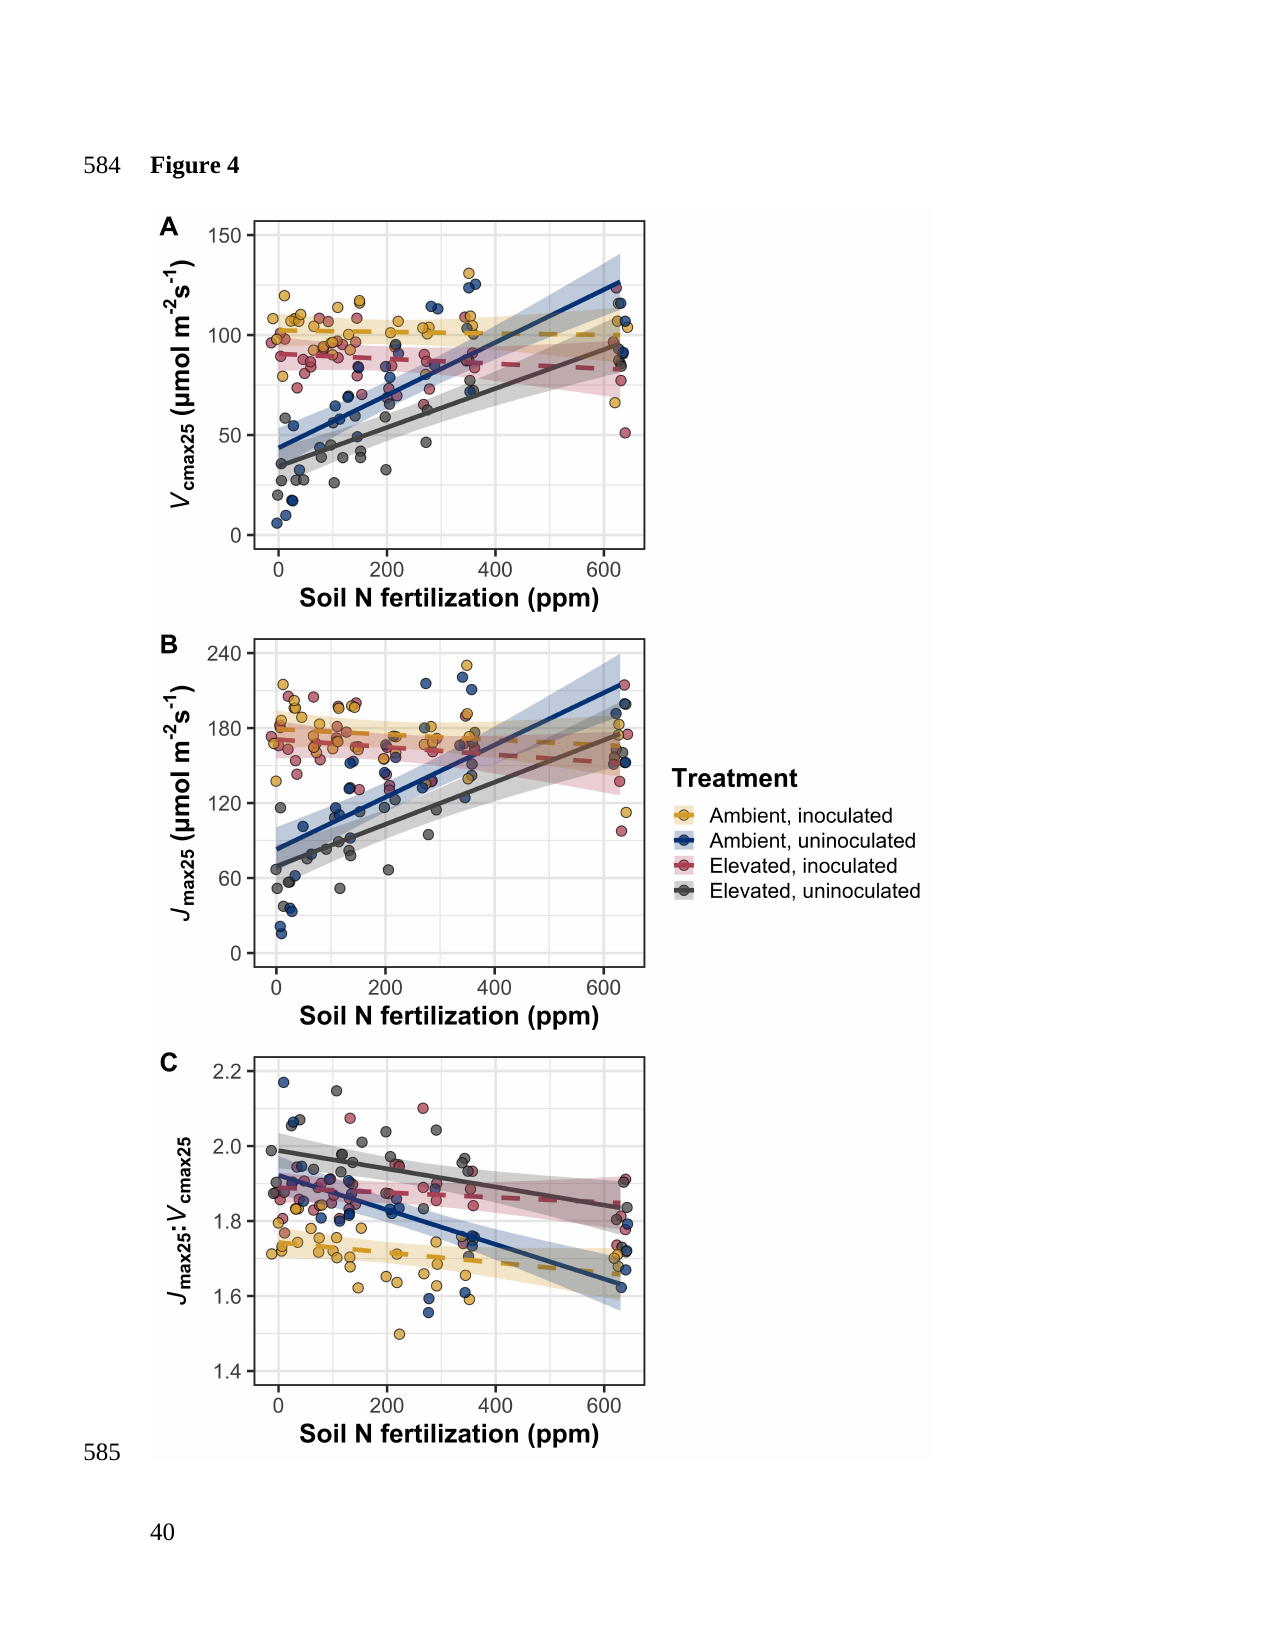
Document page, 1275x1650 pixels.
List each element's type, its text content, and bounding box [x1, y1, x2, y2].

text Figure 4 [150, 150, 1125, 179]
picture [150, 207, 934, 1461]
